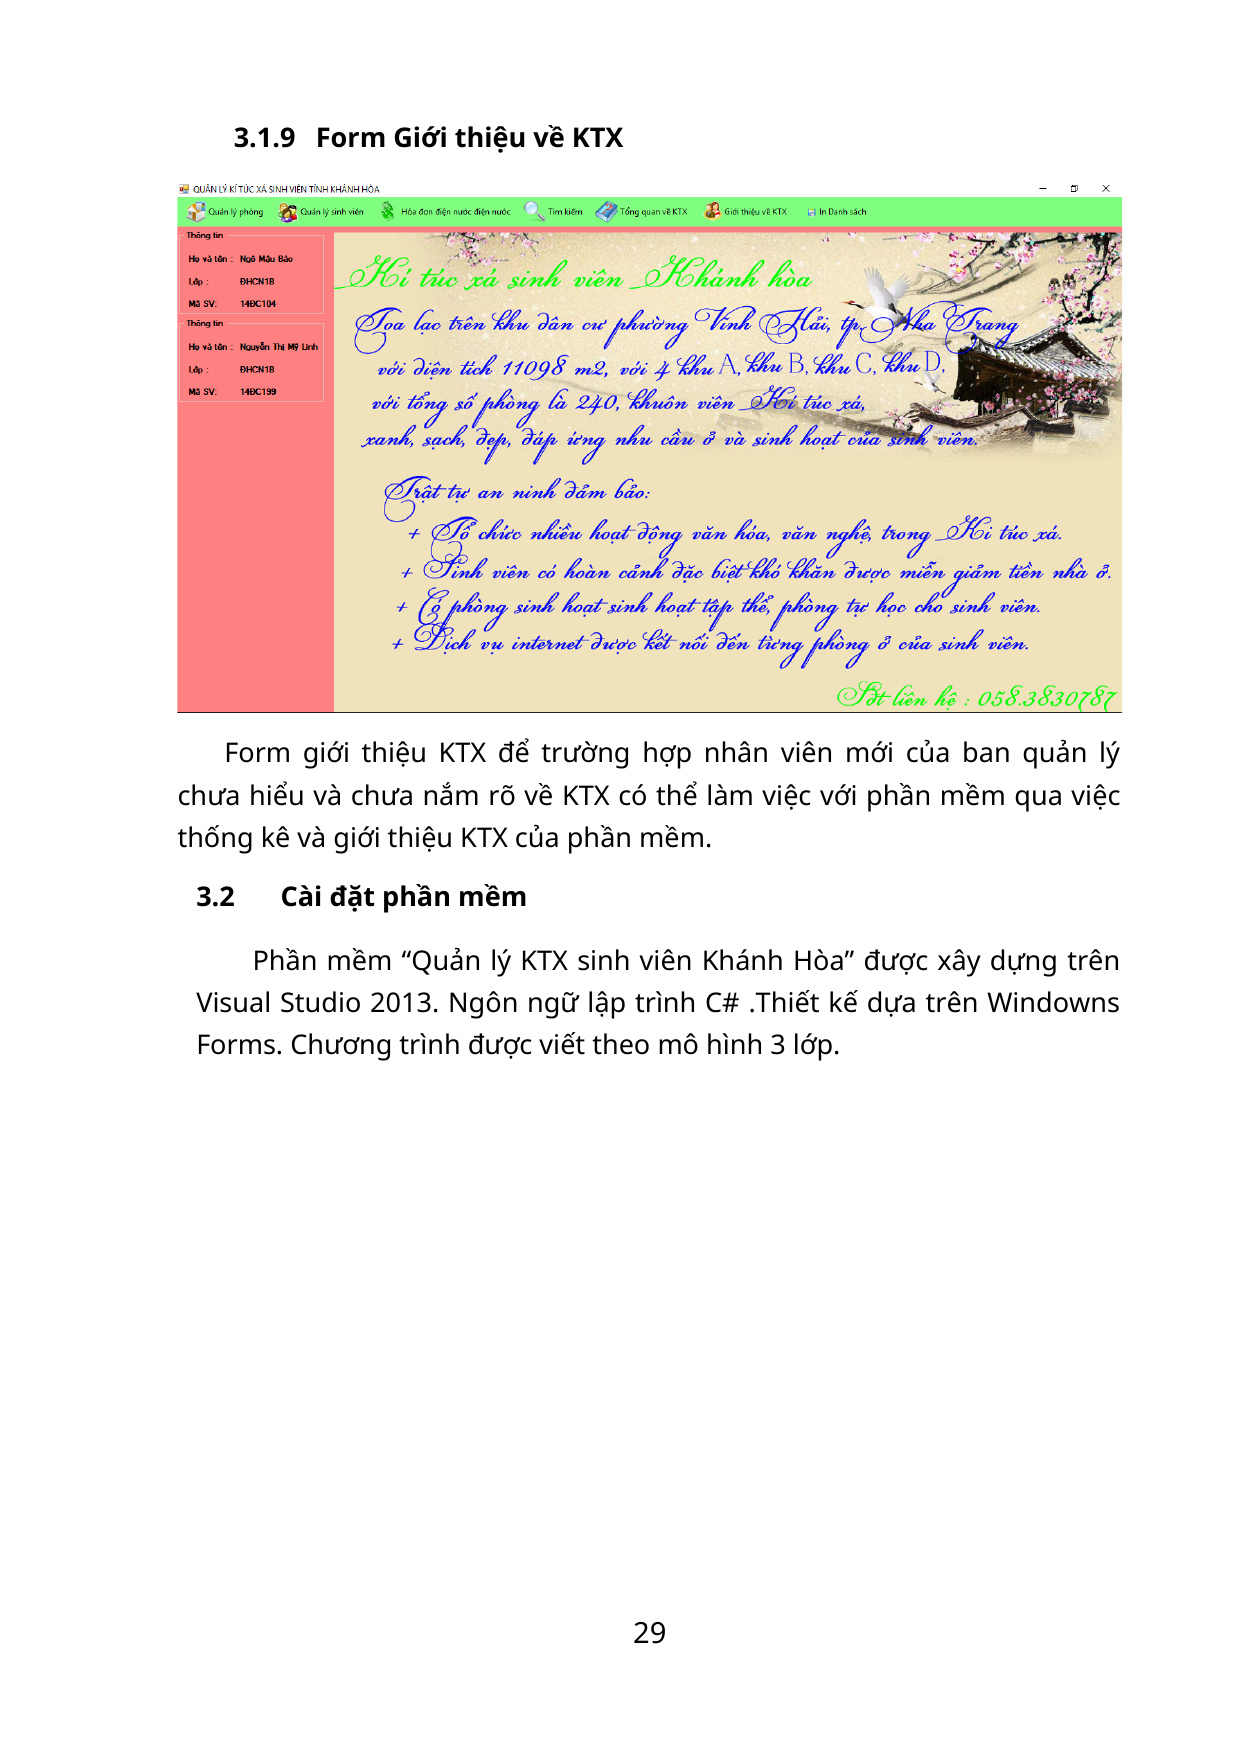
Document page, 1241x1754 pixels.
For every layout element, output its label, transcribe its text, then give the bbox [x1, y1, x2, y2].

text Phần mềm “Quản lý KTX sinh viên Khánh Hòa” được xây dựng trên Visual Studio 2013. Ngôn ngữ lập trình C# .Thiết kế dựa trên Windowns Forms. Chương trình được viết theo mô hình 3 lớp. [196, 941, 1122, 1063]
text Form giới thiệu KTX để trường hợp nhân viên mới của ban quản lý chưa hiểu và chưa nắm rõ về KTX có thể làm việc với phần mềm qua việc thống kê và giới thiệu KTX của phần mềm. [177, 734, 1122, 856]
list Cài đặt phần mềm [196, 878, 1122, 914]
list Form Giới thiệu về KTX [233, 118, 1122, 155]
picture [177, 181, 1123, 713]
